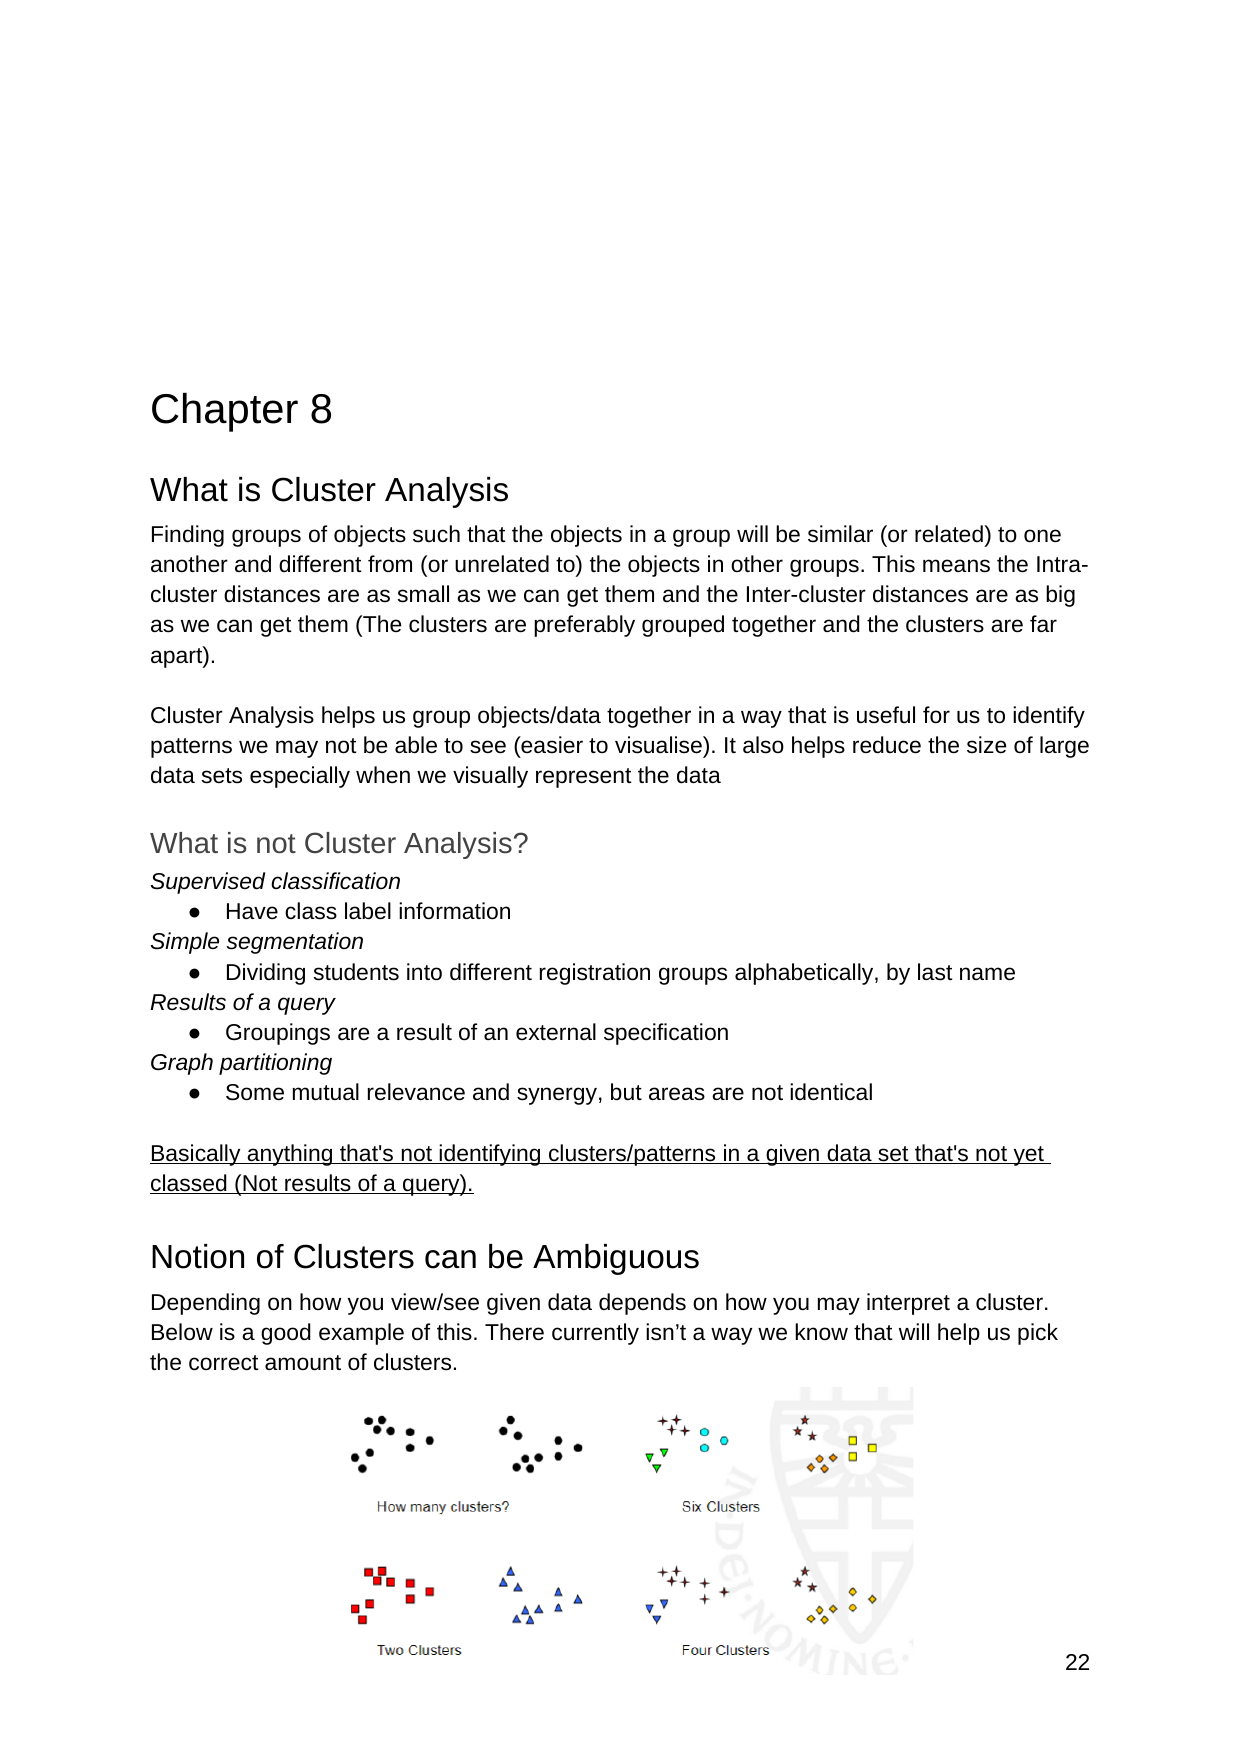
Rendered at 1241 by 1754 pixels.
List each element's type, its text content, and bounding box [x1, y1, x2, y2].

text Finding groups of objects such that the objects in a group will be similar (or related) to one another and different from (or unrelated to) the objects in other groups. This means the Intra-cluster distances are as small as we can get them and the Inter-cluster distances are as big as we can get them (The clusters are preferably grouped together and the clusters are far apart). [150, 521, 1090, 668]
text Cluster Analysis helps us group objects/data together in a way that is useful for us to identify patterns we may not be able to see (easier to visualise). It also helps reduce the size of large data sets especially when we visually represent the data [150, 702, 1090, 789]
text Simple segmentation [150, 928, 1090, 954]
list Groupings are a result of an external specification [187, 1019, 1090, 1045]
list Some mutual relevance and synergy, but areas are not identical [187, 1079, 1090, 1106]
text Supervised classification [150, 868, 1090, 894]
list Have class label information [187, 898, 1090, 924]
subtitle Chapter 8 [150, 384, 1090, 432]
text Graph partitioning [150, 1049, 1090, 1075]
text Basically anything that's not identifying clusters/patterns in a given data set that's not yet classed (Not results of a query). [150, 1140, 1090, 1196]
list Dividing students into different registration groups alphabetically, by last name [187, 958, 1090, 985]
subtitle Notion of Clusters can be Ambiguous [150, 1238, 1090, 1276]
text Depending on how you view/see given data depends on how you may interpret a cluster. Below is a good example of this. There currently isn’t a way we know that will help us pick the correct amount of clusters. [150, 1288, 1090, 1375]
picture [325, 1387, 914, 1675]
text Results of a query [150, 989, 1090, 1015]
subtitle What is Cluster Analysis [150, 470, 1090, 508]
subtitle What is not Cluster Analysis? [150, 826, 1090, 859]
